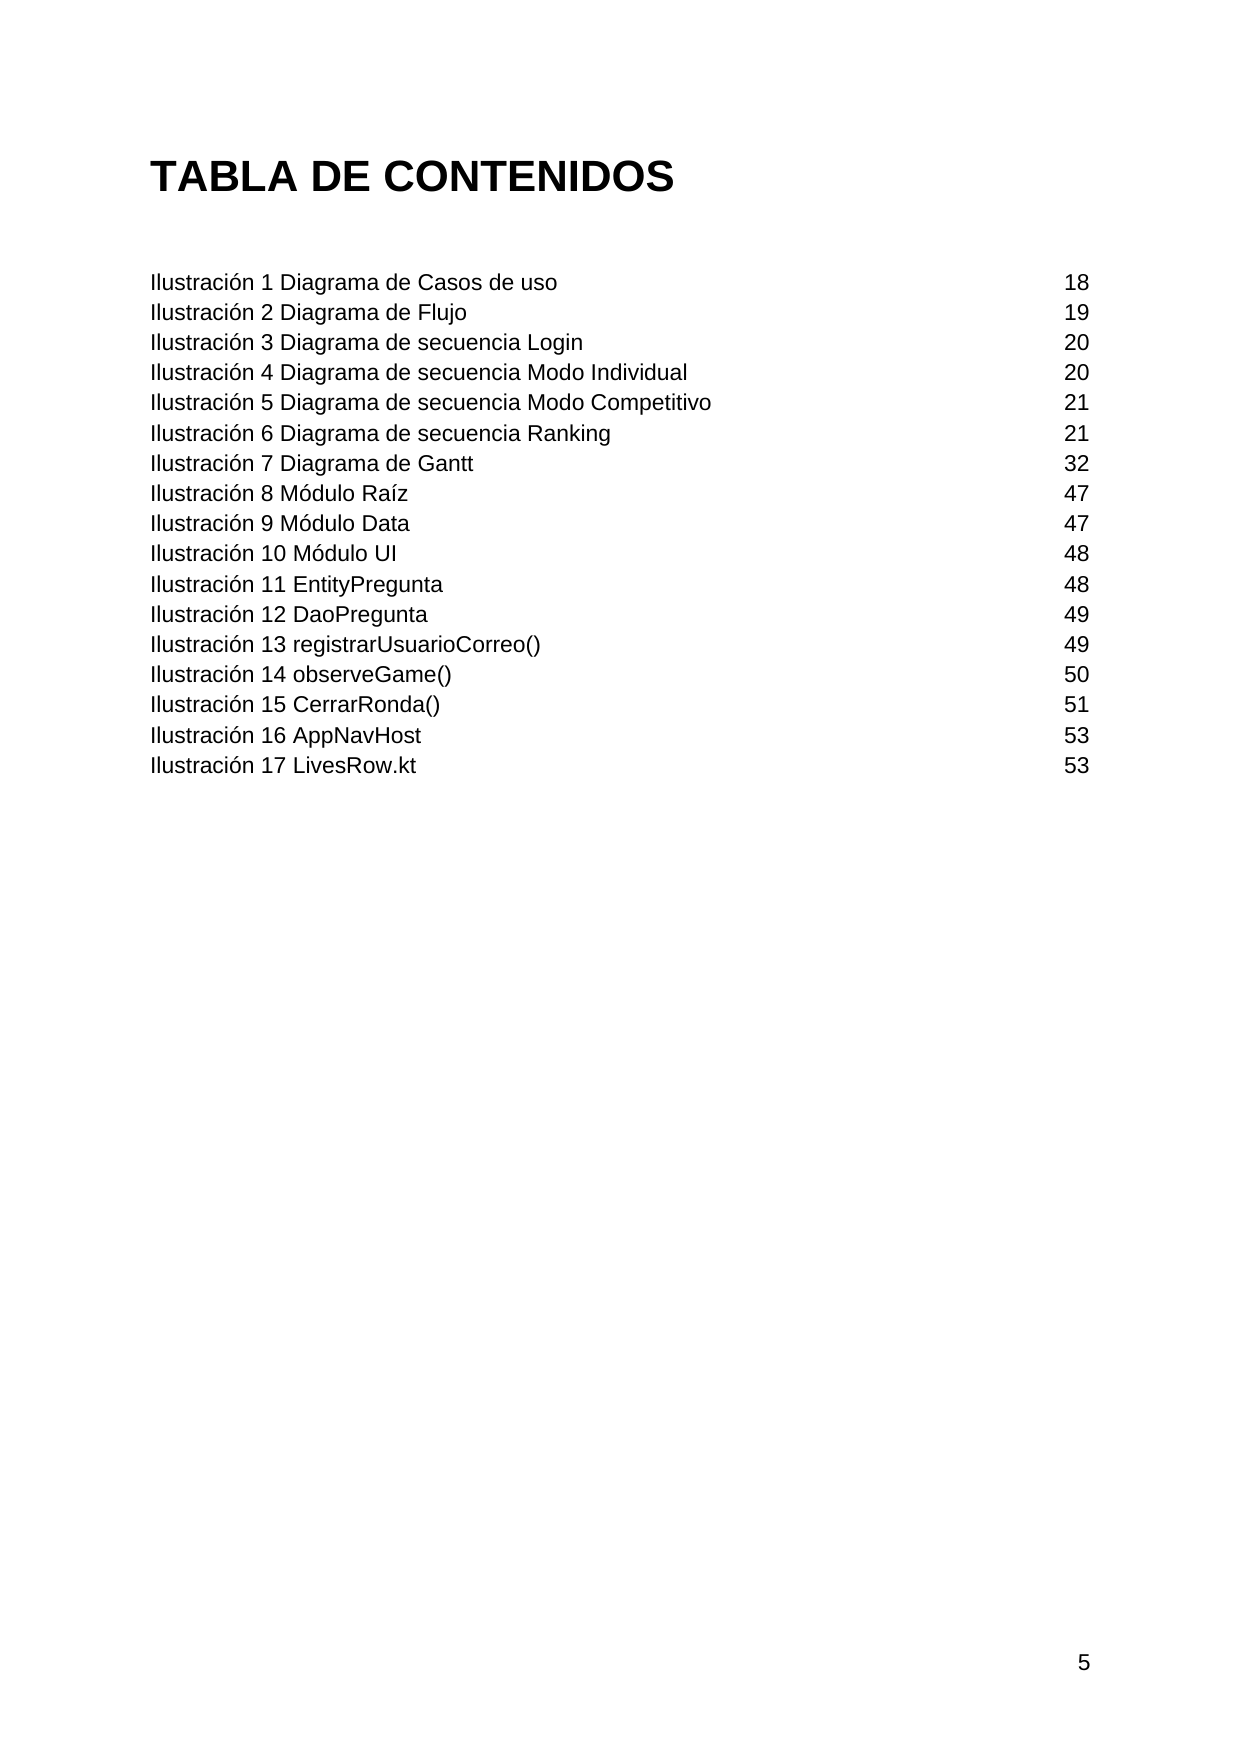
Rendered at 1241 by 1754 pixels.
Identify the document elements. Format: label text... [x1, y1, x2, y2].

text TABLA DE CONTENIDOS [150, 150, 1090, 200]
